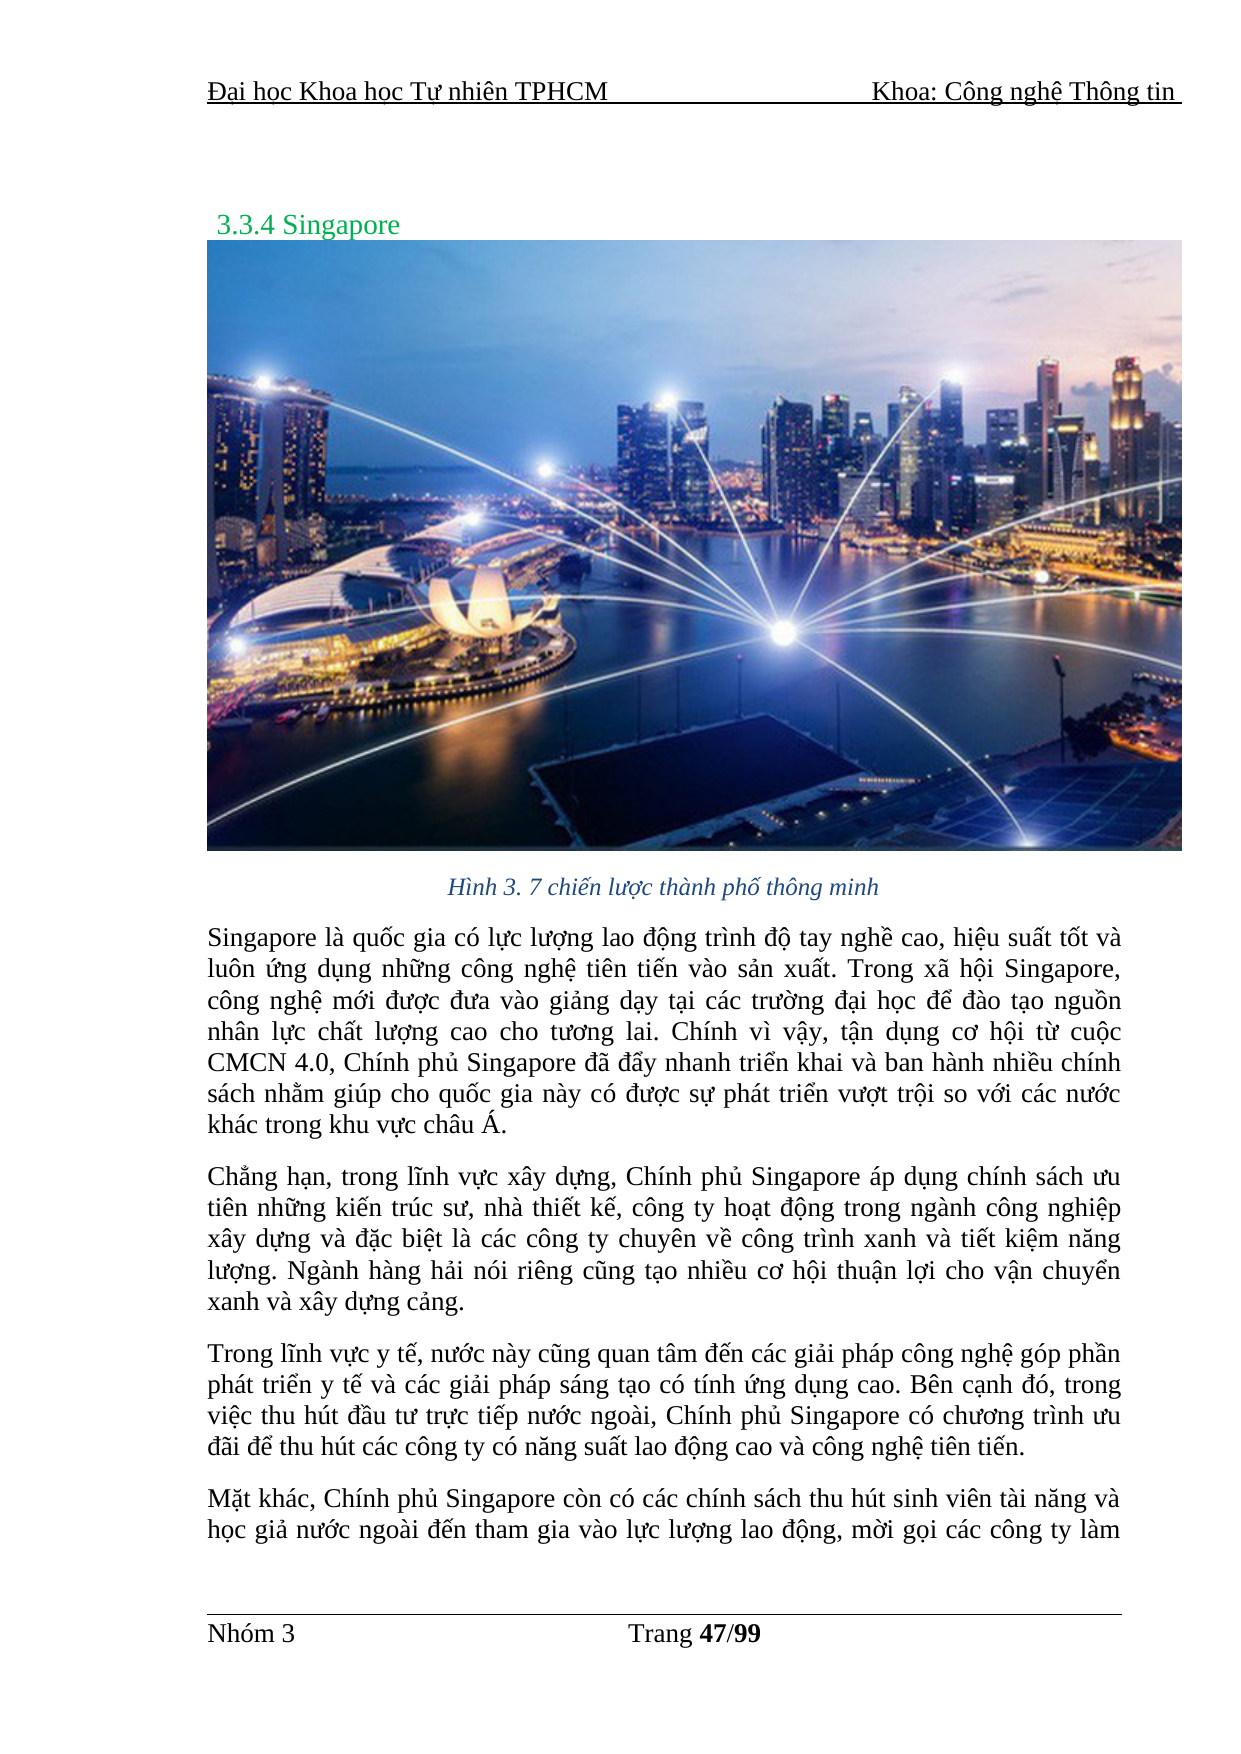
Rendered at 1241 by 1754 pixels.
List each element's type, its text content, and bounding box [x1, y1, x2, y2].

text Trong lĩnh vực y tế, nước này cũng quan tâm đến các giải pháp công nghệ góp phần phát triển y tế và các giải pháp sáng tạo có tính ứng dụng cao. Bên cạnh đó, trong việc thu hút đầu tư trực tiếp nước ngoài, Chính phủ Singapore có chương trình ưu đãi để thu hút các công ty có năng suất lao động cao và công nghệ tiên tiến. [207, 1337, 1122, 1461]
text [207, 1482, 1122, 1544]
text Hình 3. 10 chiến lược thành phố thông minh [207, 872, 1122, 901]
text Chẳng hạn, trong lĩnh vực xây dựng, Chính phủ Singapore áp dụng chính sách ưu tiên những kiến trúc sư, nhà thiết kế, công ty hoạt động trong ngành công nghiệp xây dựng và đặc biệt là các công ty chuyên về công trình xanh và tiết kiệm năng lượng. Ngành hàng hải nói riêng cũng tạo nhiều cơ hội thuận lợi cho vận chuyển xanh và xây dựng cảng. [207, 1160, 1122, 1316]
text Singapore là quốc gia có lực lượng lao động trình độ tay nghề cao, hiệu suất tốt và luôn ứng dụng những công nghệ tiên tiến vào sản xuất. Trong xã hội Singapore, công nghệ mới được đưa vào giảng dạy tại các trường đại học để đào tạo nguồn nhân lực chất lượng cao cho tương lai. Chính vì vậy, tận dụng cơ hội từ cuộc CMCN 4.0, Chính phủ Singapore đã đẩy nhanh triển khai và ban hành nhiều chính sách nhằm giúp cho quốc gia này có được sự phát triển vượt trội so với các nước khác trong khu vực châu Á. [207, 921, 1122, 1139]
picture [207, 240, 1182, 851]
subtitle 3.3.4 Singapore [216, 207, 1122, 240]
